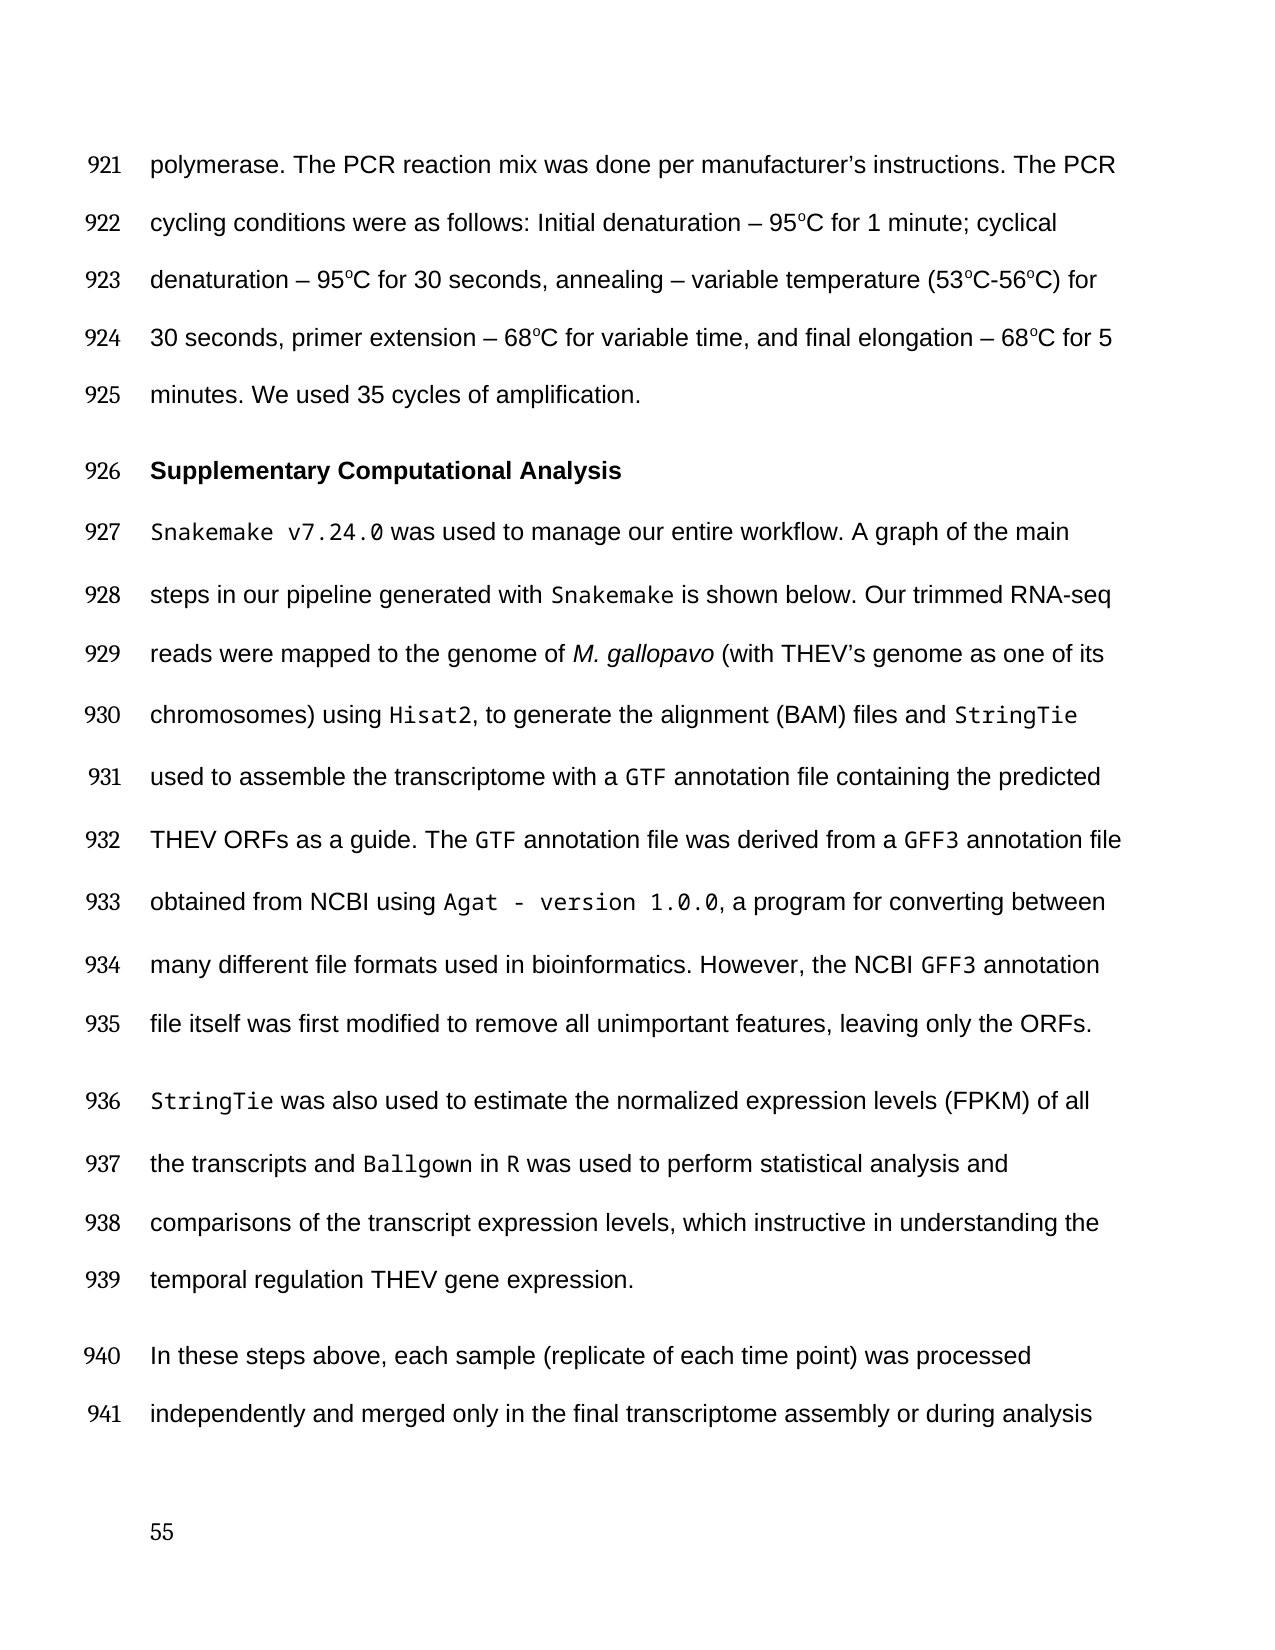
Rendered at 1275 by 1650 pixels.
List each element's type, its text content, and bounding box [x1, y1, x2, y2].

text Supplementary Computational Analysis Snakemake v7.24.0 was used to manage our entire workflow. A graph of the main steps in our pipeline generated with Snakemake is shown below. Our trimmed RNA-seq reads were mapped to the genome of M. gallopavo (with THEV’s genome as one of its chromosomes) using Hisat2, to generate the alignment (BAM) files and StringTie used to assemble the transcriptome with a GTF annotation file containing the predicted THEV ORFs as a guide. The GTF annotation file was derived from a GFF3 annotation file obtained from NCBI using Agat - version 1.0.0, a program for converting between many different file formats used in bioinformatics. However, the NCBI GFF3 annotation file itself was first modified to remove all unimportant features, leaving only the ORFs. [150, 456, 1125, 1037]
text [150, 1341, 1125, 1427]
text StringTie was also used to estimate the normalized expression levels (FPKM) of all the transcripts and Ballgown in R was used to perform statistical analysis and comparisons of the transcript expression levels, which instructive in understanding the temporal regulation THEV gene expression. [150, 1085, 1125, 1294]
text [150, 150, 1125, 409]
